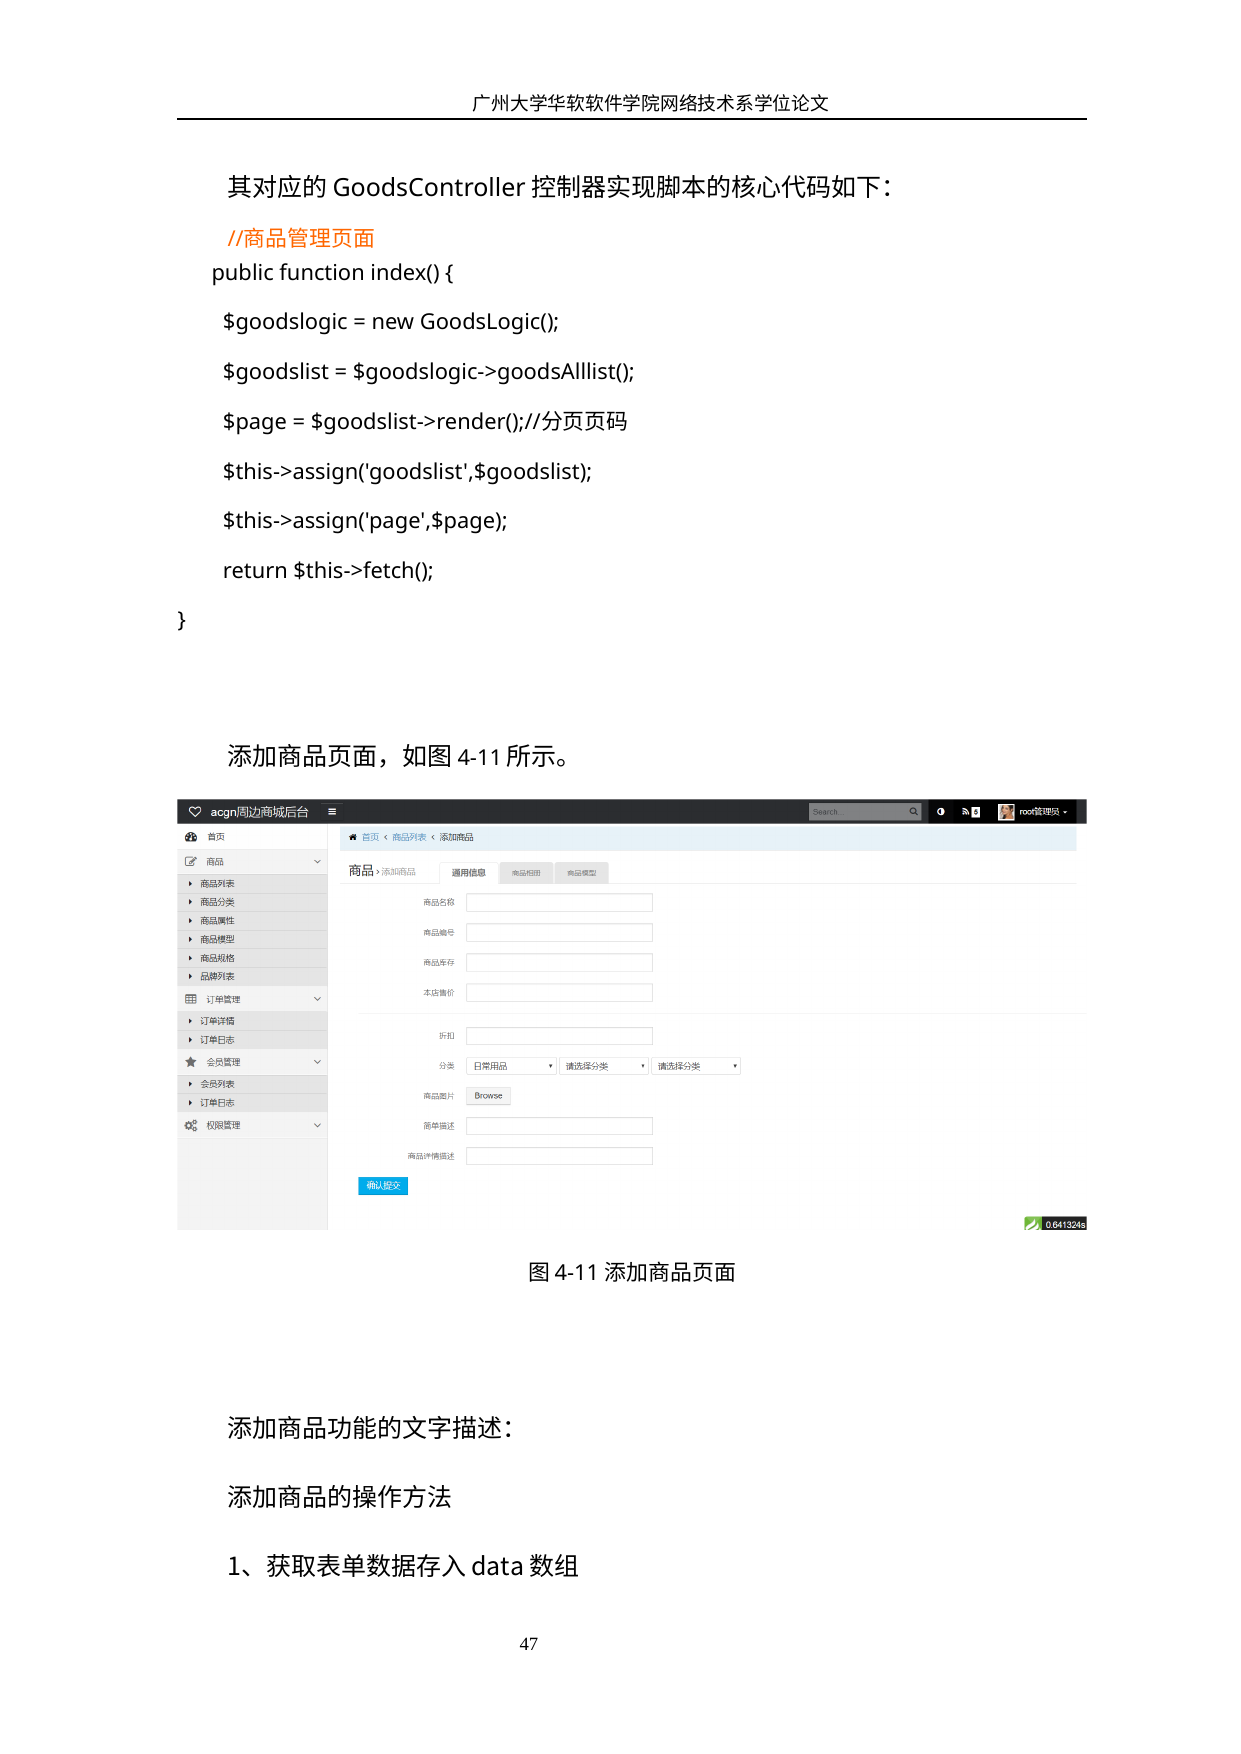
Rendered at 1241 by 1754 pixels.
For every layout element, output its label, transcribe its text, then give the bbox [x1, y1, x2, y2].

text //商品管理页面 [183, 220, 1087, 254]
picture [177, 799, 1087, 1230]
text 添加商品的操作方法 [177, 1461, 1087, 1530]
text $page = $goodslist->render();//分页页码 [177, 403, 1087, 437]
text $goodslogic = new GoodsLogic(); [177, 304, 1087, 338]
text public function index() { [177, 254, 1087, 289]
text $goodslist = $goodslogic->goodsAlllist(); [177, 353, 1087, 388]
text $this->assign('page',$page); [177, 503, 1087, 537]
text 添加商品页面，如图4-11所示。 [177, 720, 1087, 789]
text $this->assign('goodslist',$goodslist); [177, 453, 1087, 488]
text } [177, 602, 1087, 636]
text 1、获取表单数据存入data数组 [177, 1530, 1087, 1599]
text 图4-11 添加商品页面 [177, 1253, 1087, 1288]
text 添加商品功能的文字描述： [177, 1392, 1087, 1461]
text 其对应的GoodsController控制器实现脚本的核心代码如下： [177, 151, 1087, 220]
text return $this->fetch(); [177, 552, 1087, 587]
